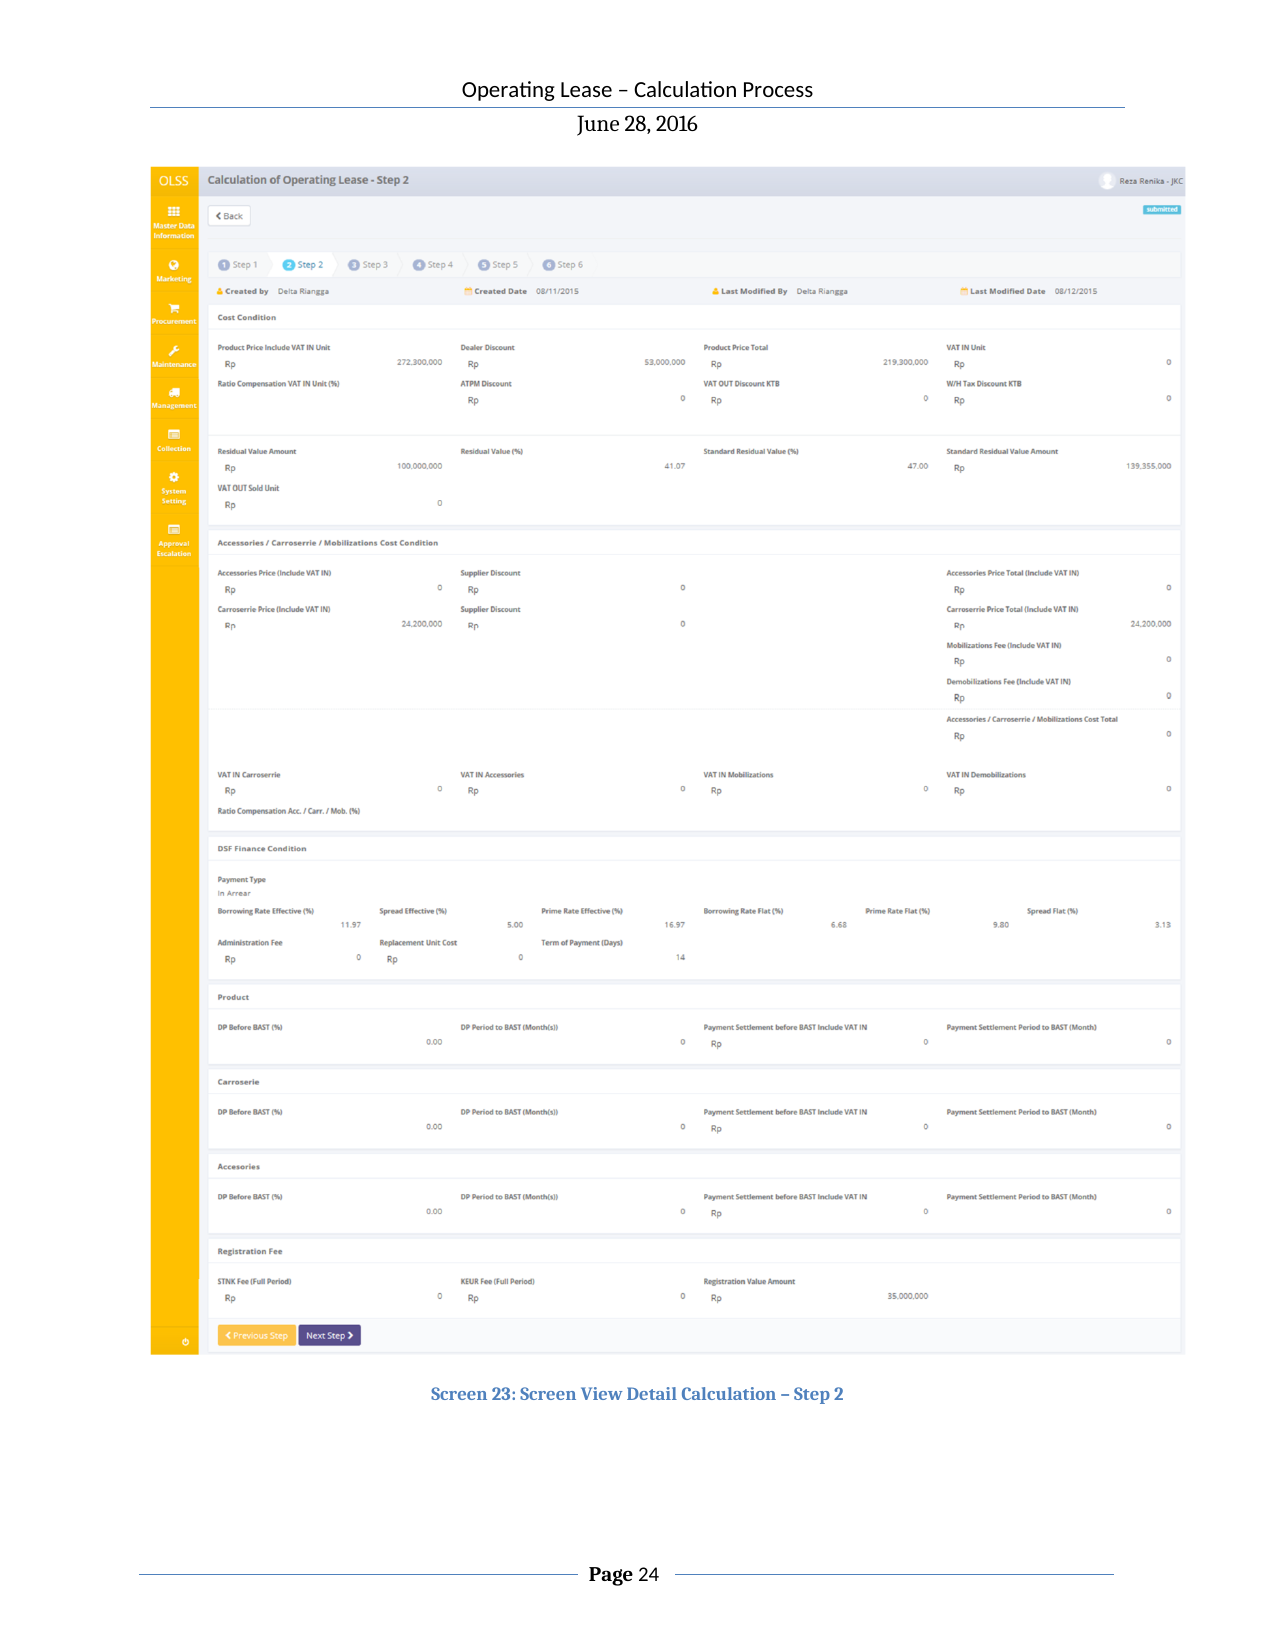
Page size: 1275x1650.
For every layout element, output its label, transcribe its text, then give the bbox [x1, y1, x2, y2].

text Screen 23: Screen View Detail Calculation – Step 2 [150, 1384, 1125, 1405]
picture [150, 166, 1186, 1355]
